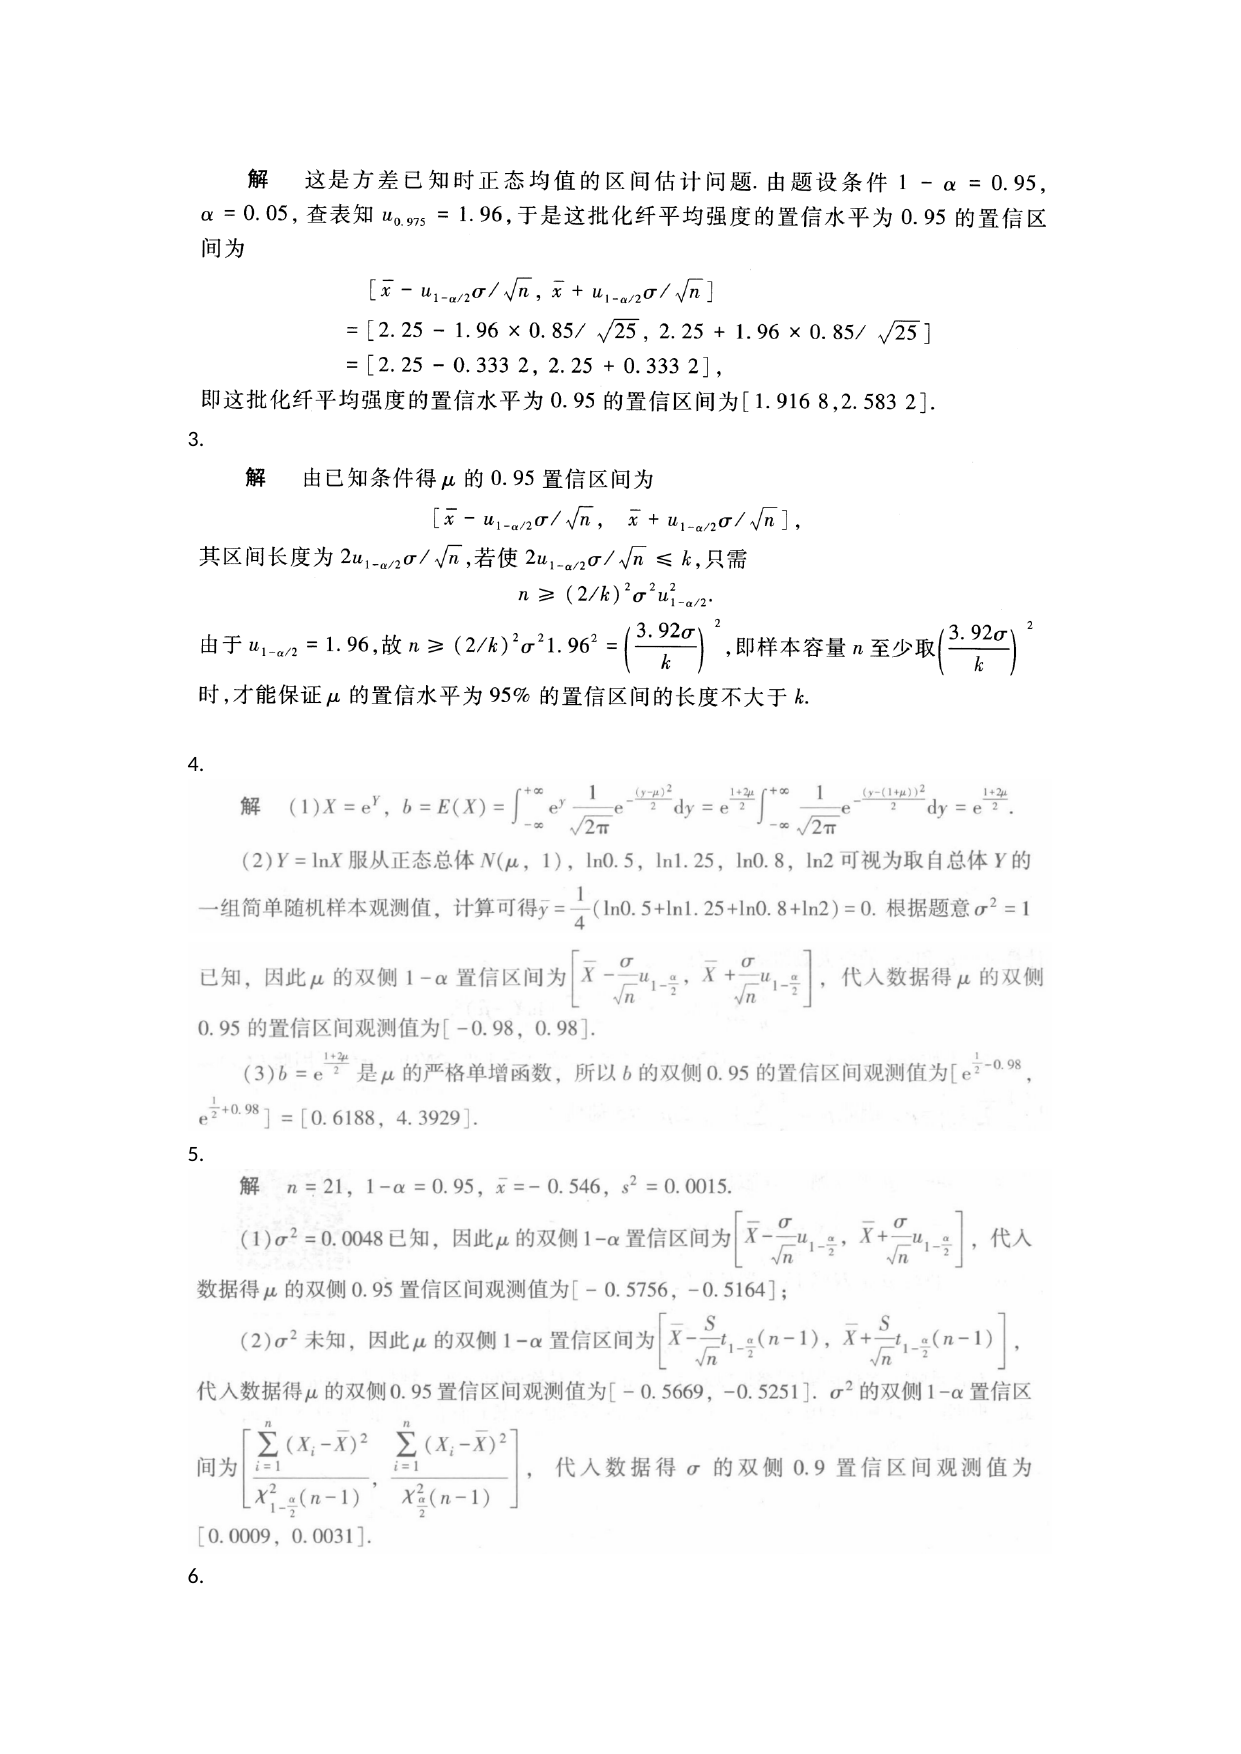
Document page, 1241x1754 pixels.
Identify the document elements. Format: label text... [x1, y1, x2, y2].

picture [187, 942, 1052, 1131]
picture [187, 779, 1053, 933]
text 5. [187, 1137, 1053, 1169]
picture [187, 162, 1053, 421]
text 3. [187, 422, 1053, 454]
picture [187, 454, 1053, 719]
text 6. [187, 1559, 1053, 1592]
picture [187, 1169, 1052, 1554]
text 4. [187, 747, 1053, 779]
